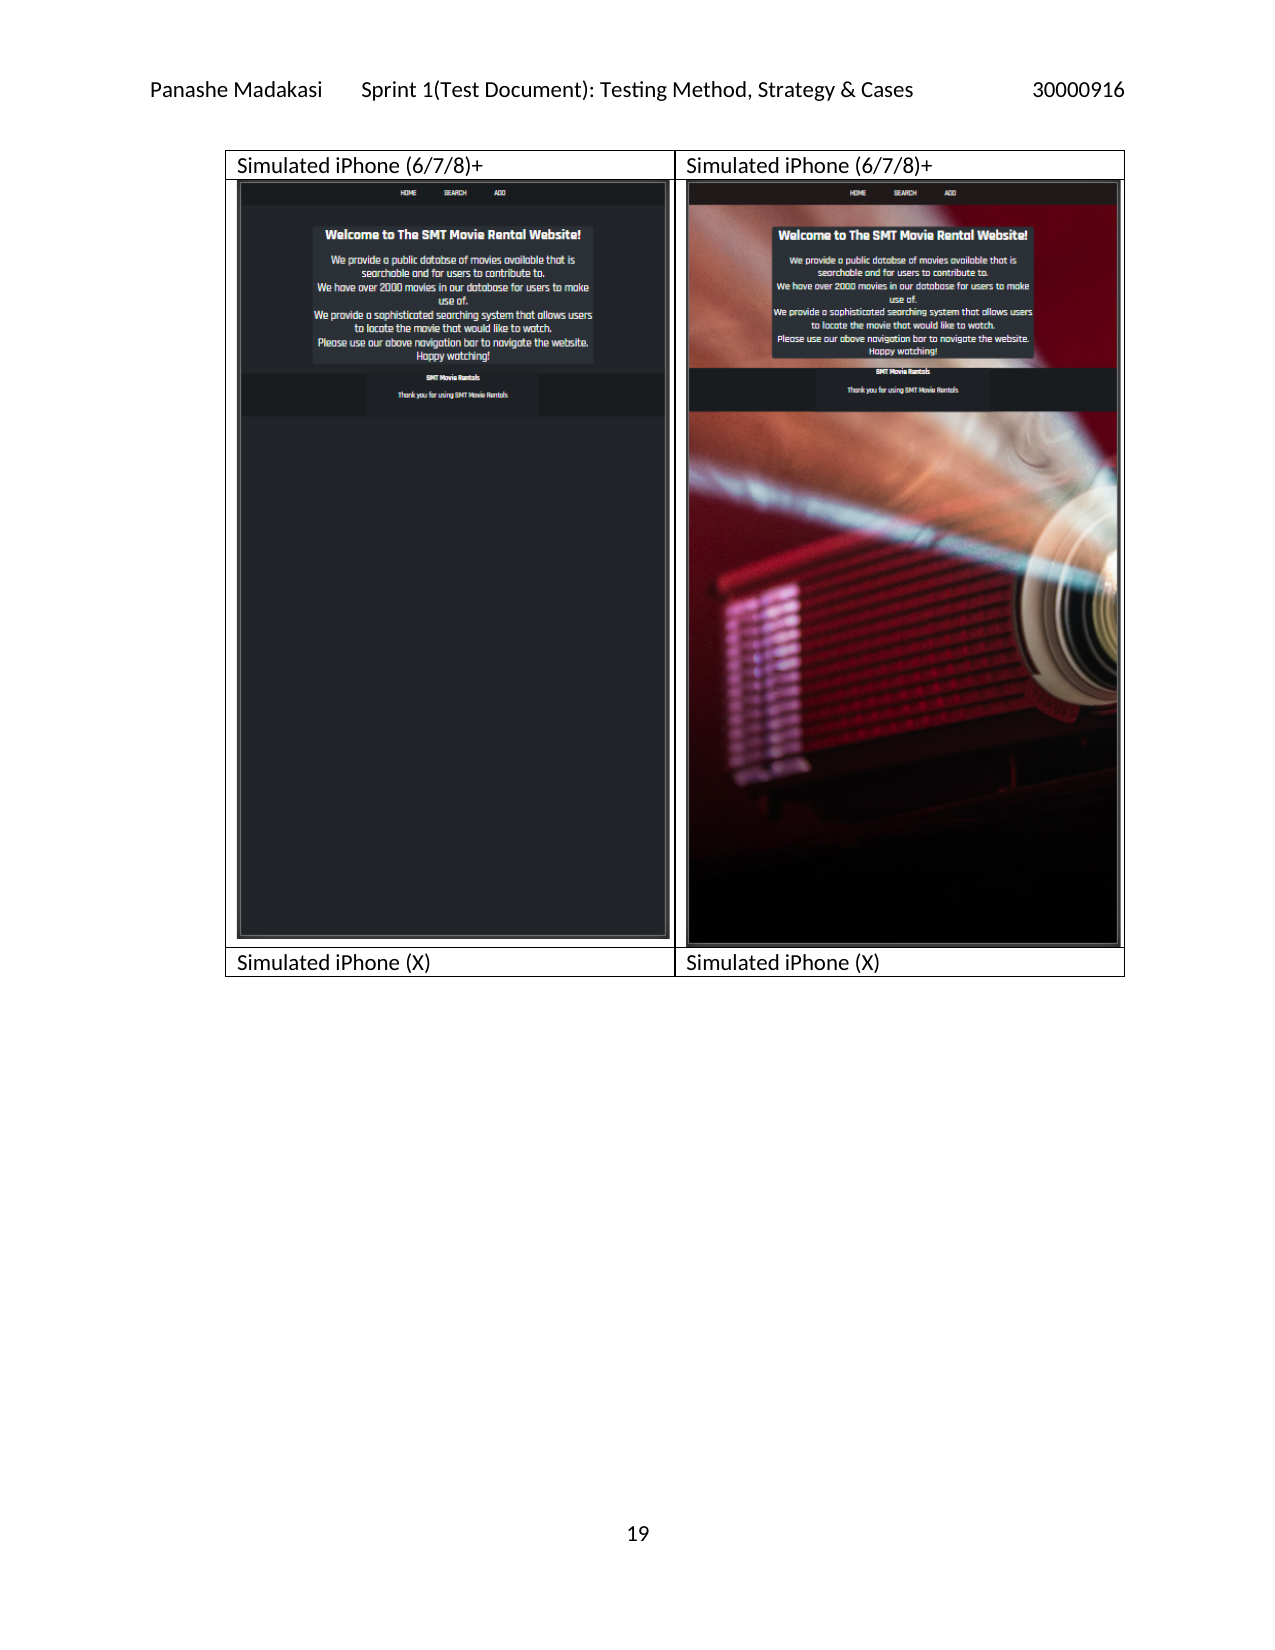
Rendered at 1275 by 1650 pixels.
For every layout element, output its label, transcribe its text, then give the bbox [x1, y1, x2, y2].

table_cell [676, 180, 686, 947]
table_cell Simulated iPhone (X) [676, 948, 1124, 976]
table_cell [226, 180, 674, 947]
picture [236, 180, 670, 939]
table_cell Simulated iPhone (6/7/8)+ [226, 151, 674, 179]
picture [686, 180, 1121, 947]
table_cell Simulated iPhone (X) [226, 948, 674, 976]
table_cell Simulated iPhone (6/7/8)+ [676, 151, 1124, 179]
